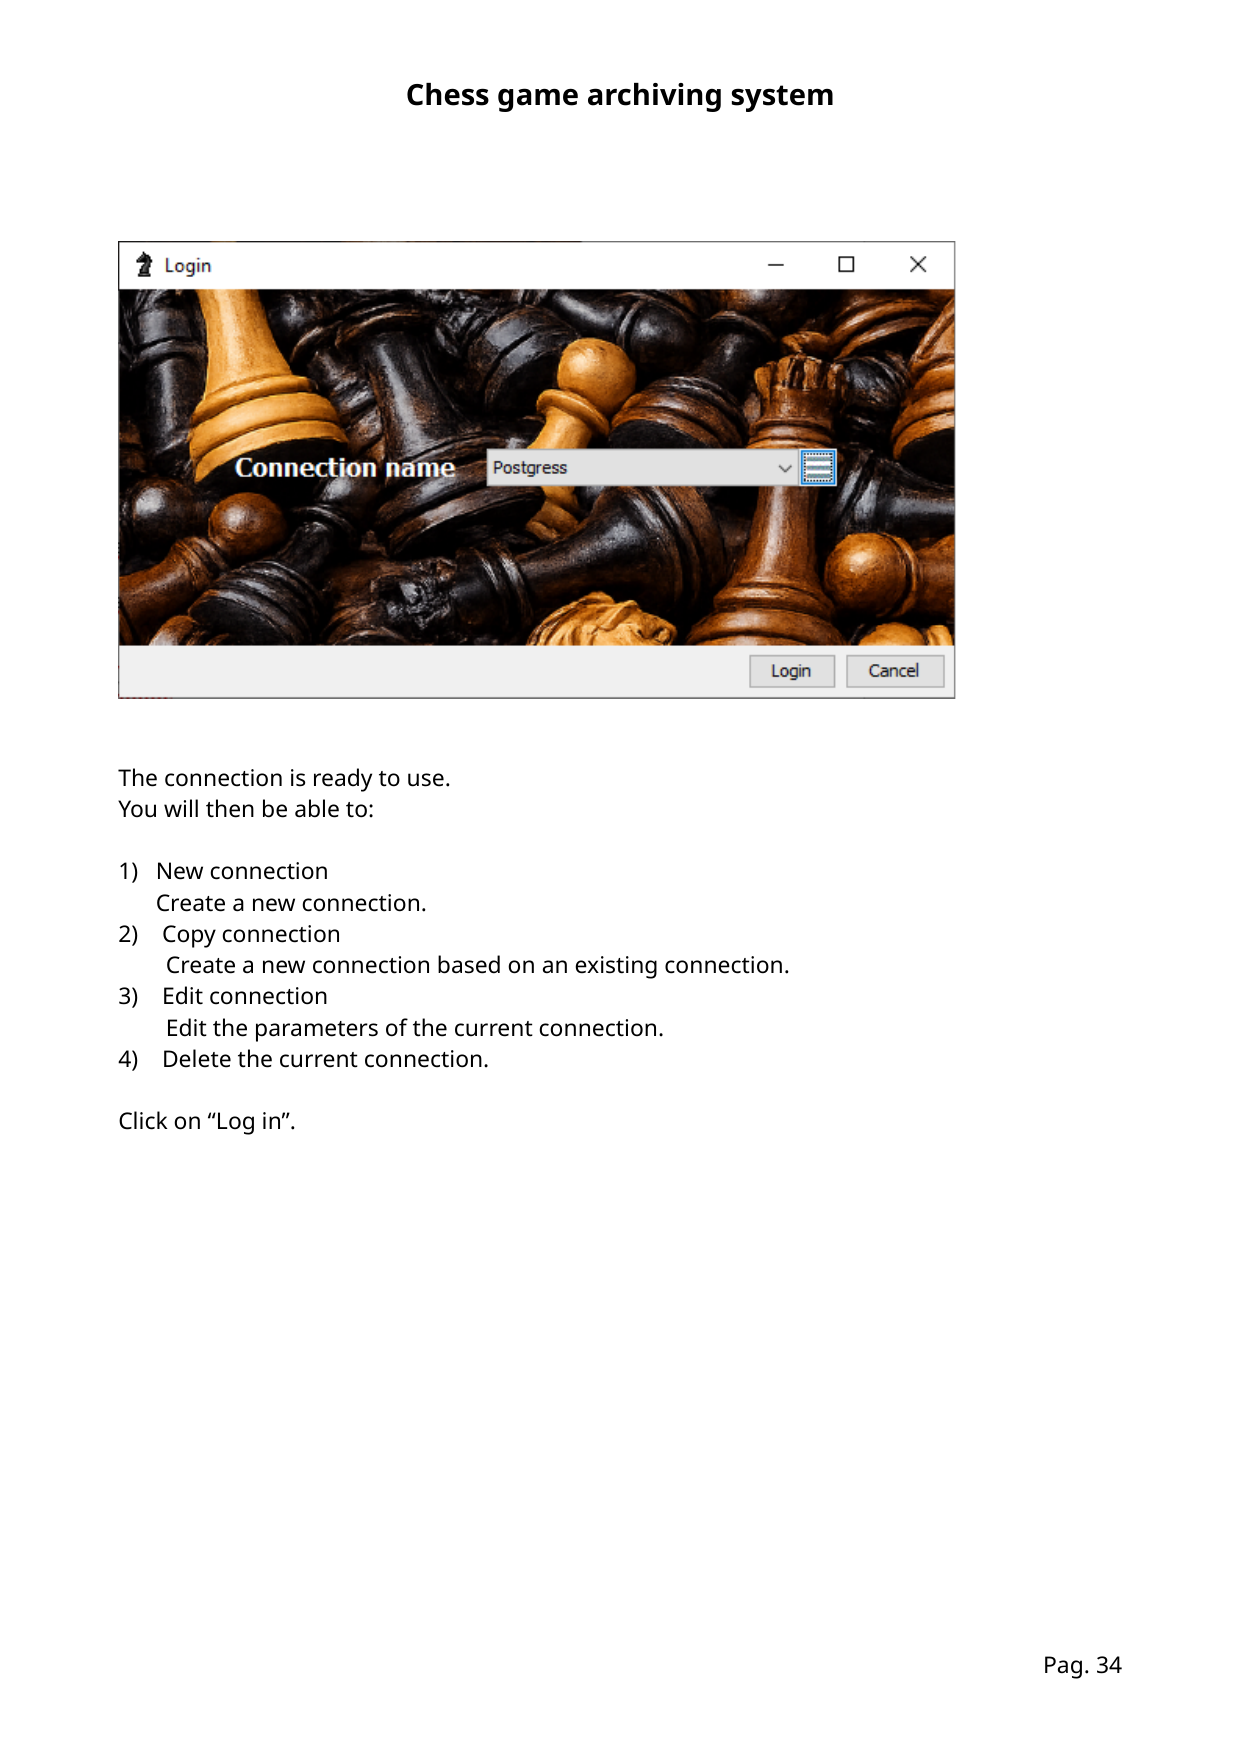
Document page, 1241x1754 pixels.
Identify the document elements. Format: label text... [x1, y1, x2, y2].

text 3) Edit connection [118, 980, 1122, 1012]
text You will then be able to: [118, 793, 1122, 824]
text Edit the parameters of the current connection. [118, 1012, 1122, 1043]
text Click on “Log in”. [118, 1105, 1122, 1137]
text 2) Copy connection [118, 918, 1122, 949]
picture [118, 241, 956, 699]
text Create a new connection. [118, 887, 1122, 918]
text 4) Delete the current connection. [118, 1043, 1122, 1074]
text The connection is ready to use. [118, 762, 1122, 793]
list New connection [118, 855, 1122, 887]
text Create a new connection based on an existing connection. [118, 949, 1122, 980]
